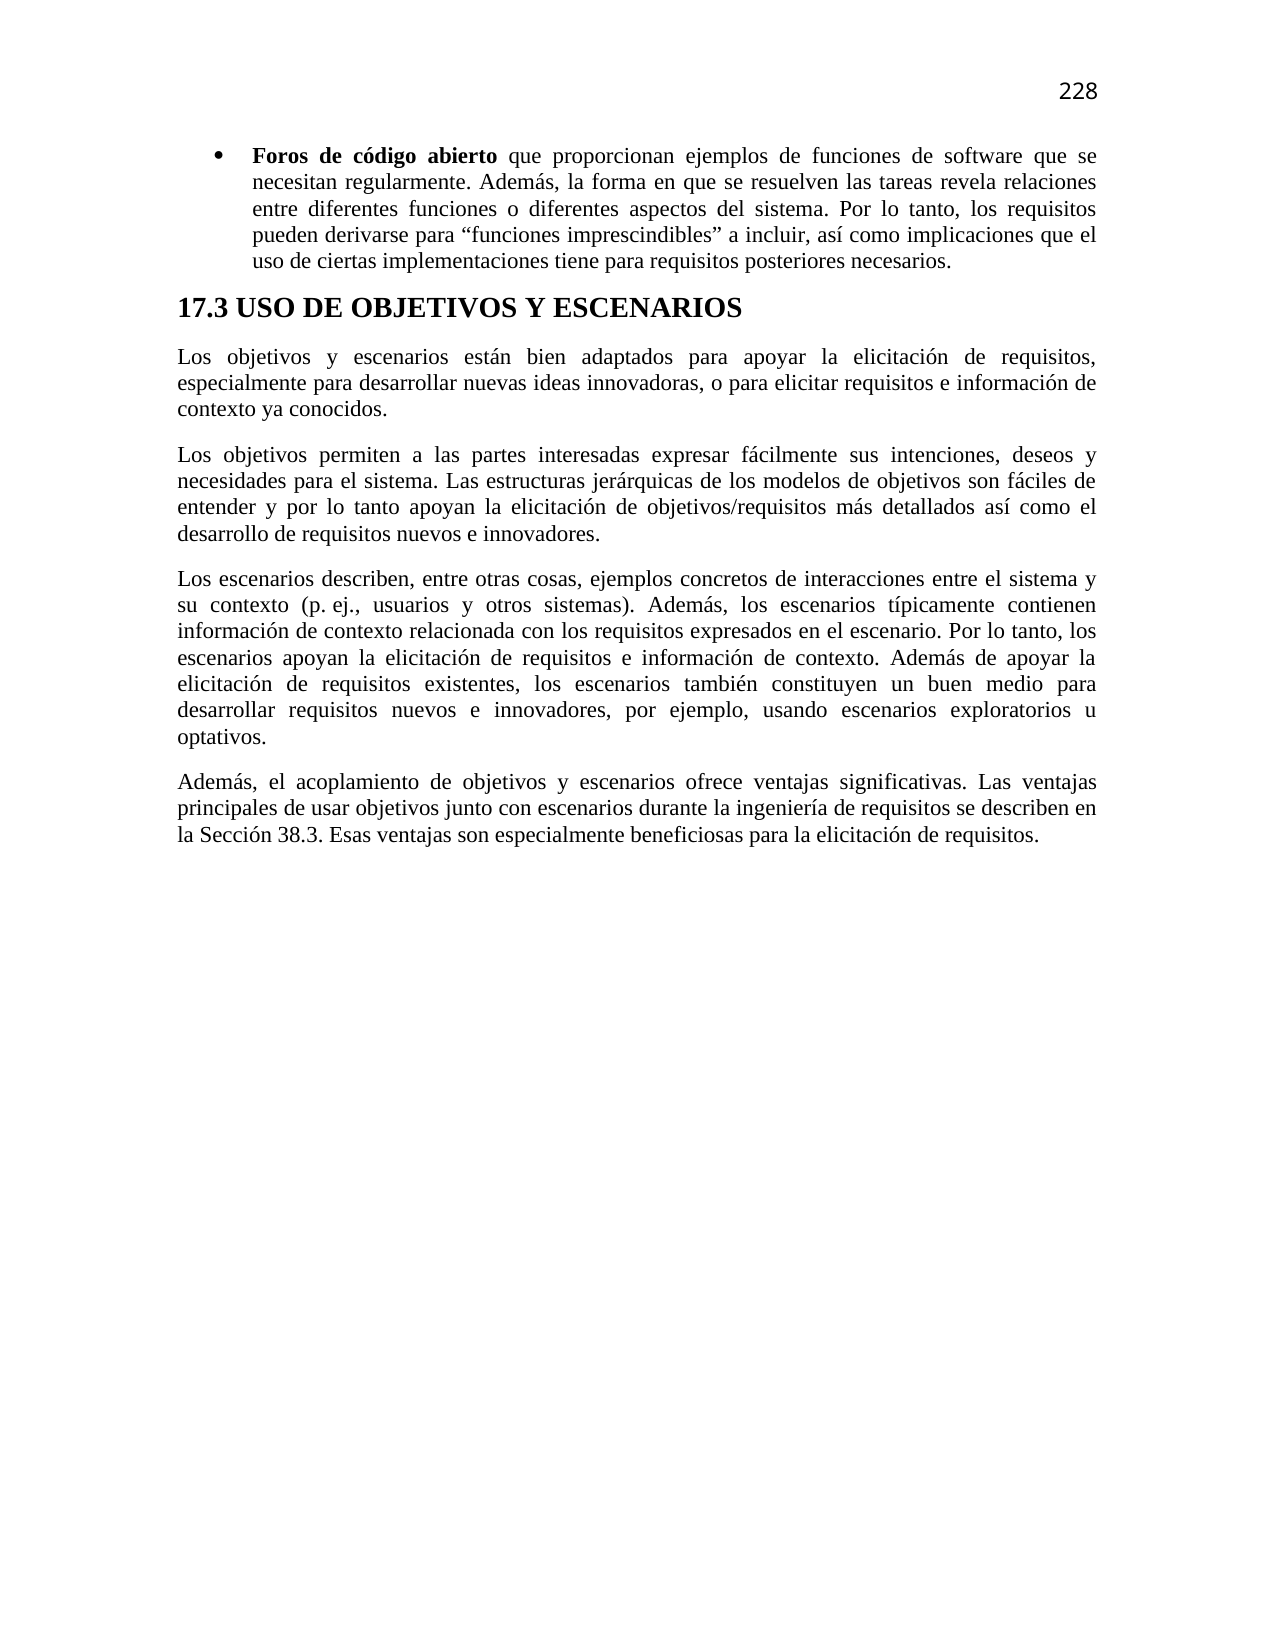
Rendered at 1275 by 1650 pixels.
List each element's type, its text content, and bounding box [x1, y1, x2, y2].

list Foros de código abierto que proporcionan ejemplos de funciones de software que se necesitan regularmente. Además, la forma en que se resuelven las tareas revela relaciones entre diferentes funciones o diferentes aspectos del sistema. Por lo tanto, los requisitos pueden derivarse para “funciones imprescindibles” a incluir, así como implicaciones que el uso de ciertas implementaciones tiene para requisitos posteriores necesarios. [214, 142, 1098, 274]
text Además, el acoplamiento de objetivos y escenarios ofrece ventajas significativas. Las ventajas principales de usar objetivos junto con escenarios durante la ingeniería de requisitos se describen en la Sección 38.3. Esas ventajas son especialmente beneficiosas para la elicitación de requisitos. [177, 768, 1098, 847]
text Los escenarios describen, entre otras cosas, ejemplos concretos de interacciones entre el sistema y su contexto (p. ej., usuarios y otros sistemas). Además, los escenarios típicamente contienen información de contexto relacionada con los requisitos expresados en el escenario. Por lo tanto, los escenarios apoyan la elicitación de requisitos e información de contexto. Además de apoyar la elicitación de requisitos existentes, los escenarios también constituyen un buen medio para desarrollar requisitos nuevos e innovadores, por ejemplo, usando escenarios exploratorios u optativos. [177, 565, 1098, 749]
text Los objetivos y escenarios están bien adaptados para apoyar la elicitación de requisitos, especialmente para desarrollar nuevas ideas innovadoras, o para elicitar requisitos e información de contexto ya conocidos. [177, 343, 1098, 422]
subtitle 17.3 Uso de Objetivos y Escenarios [177, 291, 1098, 324]
text Los objetivos permiten a las partes interesadas expresar fácilmente sus intenciones, deseos y necesidades para el sistema. Las estructuras jerárquicas de los modelos de objetivos son fáciles de entender y por lo tanto apoyan la elicitación de objetivos/requisitos más detallados así como el desarrollo de requisitos nuevos e innovadores. [177, 441, 1098, 546]
